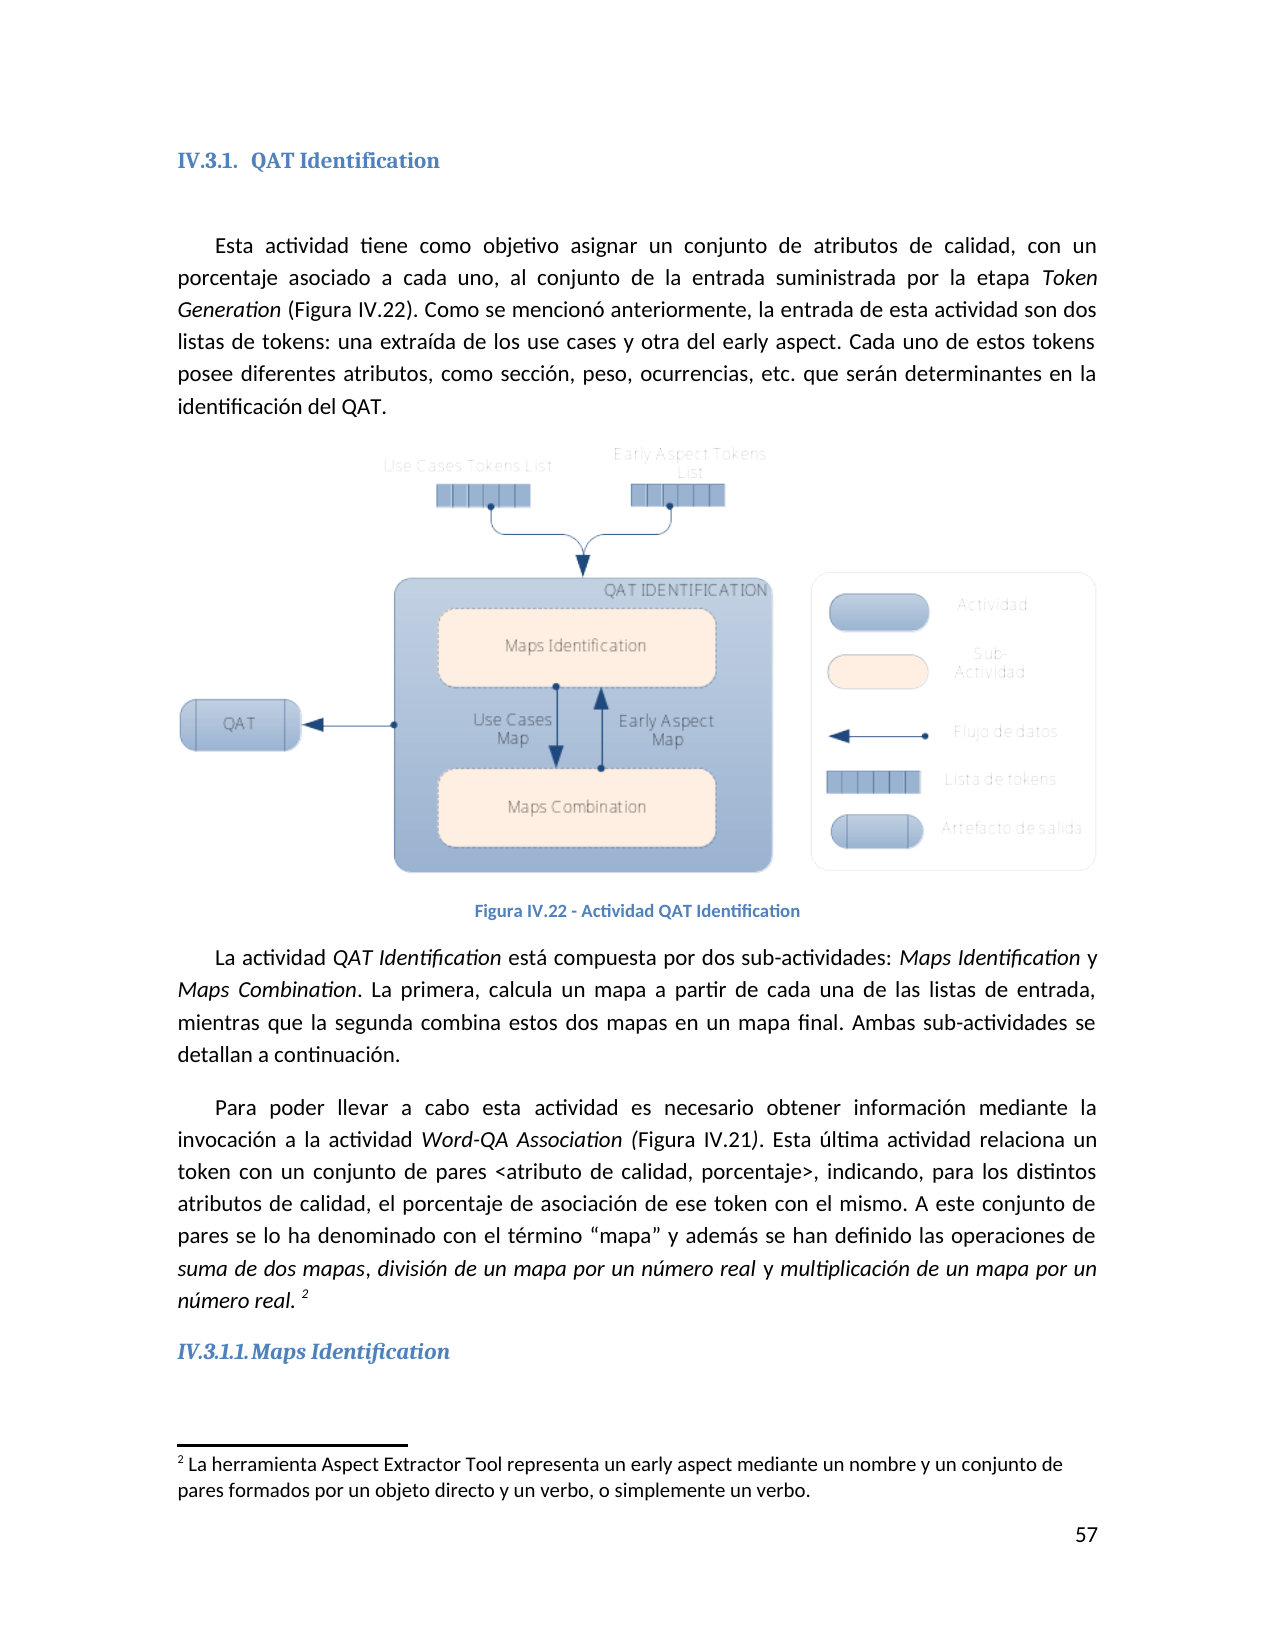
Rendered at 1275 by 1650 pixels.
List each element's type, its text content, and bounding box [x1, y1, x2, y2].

subtitle QAT Identification [177, 148, 1098, 174]
text La actividad QAT Identification está compuesta por dos sub-actividades: Maps Identification y Maps Combination. La primera, calcula un mapa a partir de cada una de las listas de entrada, mientras que la segunda combina estos dos mapas en un mapa final. Ambas sub-actividades se detallan a continuación. [177, 943, 1098, 1068]
subtitle Maps Identification [177, 1339, 1098, 1365]
